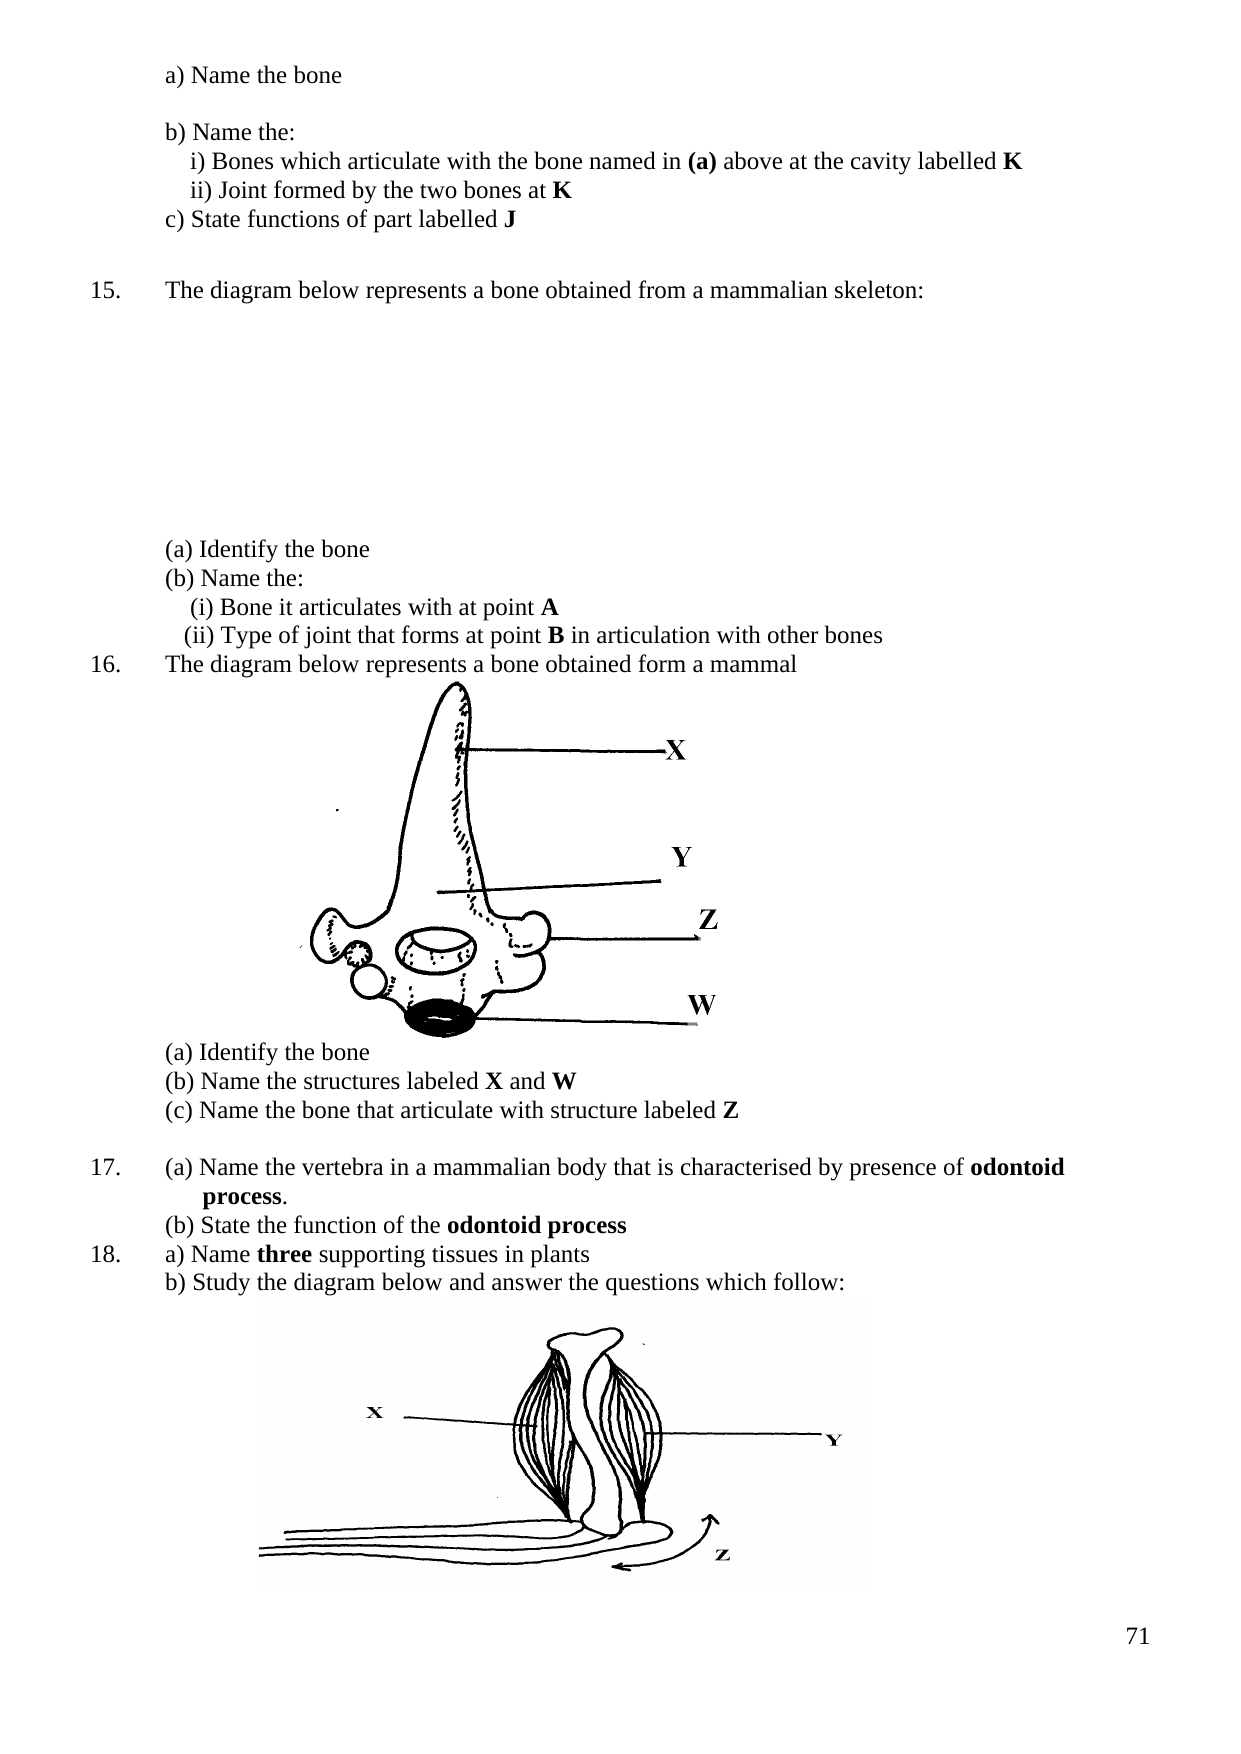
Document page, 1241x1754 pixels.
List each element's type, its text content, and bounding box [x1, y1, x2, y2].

text (a) Identify the bone [90, 1037, 1150, 1066]
text (i) Bone it articulates with at point A [90, 592, 1150, 621]
text ii) Joint formed by the two bones at K [165, 175, 1150, 204]
text c) State functions of part labelled J [90, 204, 1150, 232]
text 16. The diagram below represents a bone obtained form a mammal [90, 649, 1150, 678]
text b) Study the diagram below and answer the questions which follow: [90, 1267, 1150, 1296]
text (b) Name the structures labeled X and W [90, 1066, 1150, 1095]
text (a) Identify the bone [90, 534, 1150, 563]
text i) Bones which articulate with the bone named in (a) above at the cavity labelled K [165, 146, 1150, 175]
text 17. (a) Name the vertebra in a mammalian body that is characterised by presence of odontoid [90, 1152, 1150, 1181]
text 15. The diagram below represents a bone obtained from a mammalian skeleton: [90, 276, 1150, 304]
text (b) State the function of the odontoid process [90, 1210, 1150, 1239]
text a) Name the bone [127, 60, 1150, 89]
text (ii) Type of joint that forms at point B in articulation with other bones [90, 621, 1150, 649]
text b) Name the: [127, 117, 1150, 146]
text 18. a) Name three supporting tissues in plants [90, 1239, 1150, 1267]
text (b) Name the: [90, 563, 1150, 592]
text (c) Name the bone that articulate with structure labeled Z [90, 1095, 1150, 1124]
text process. [90, 1181, 1150, 1210]
